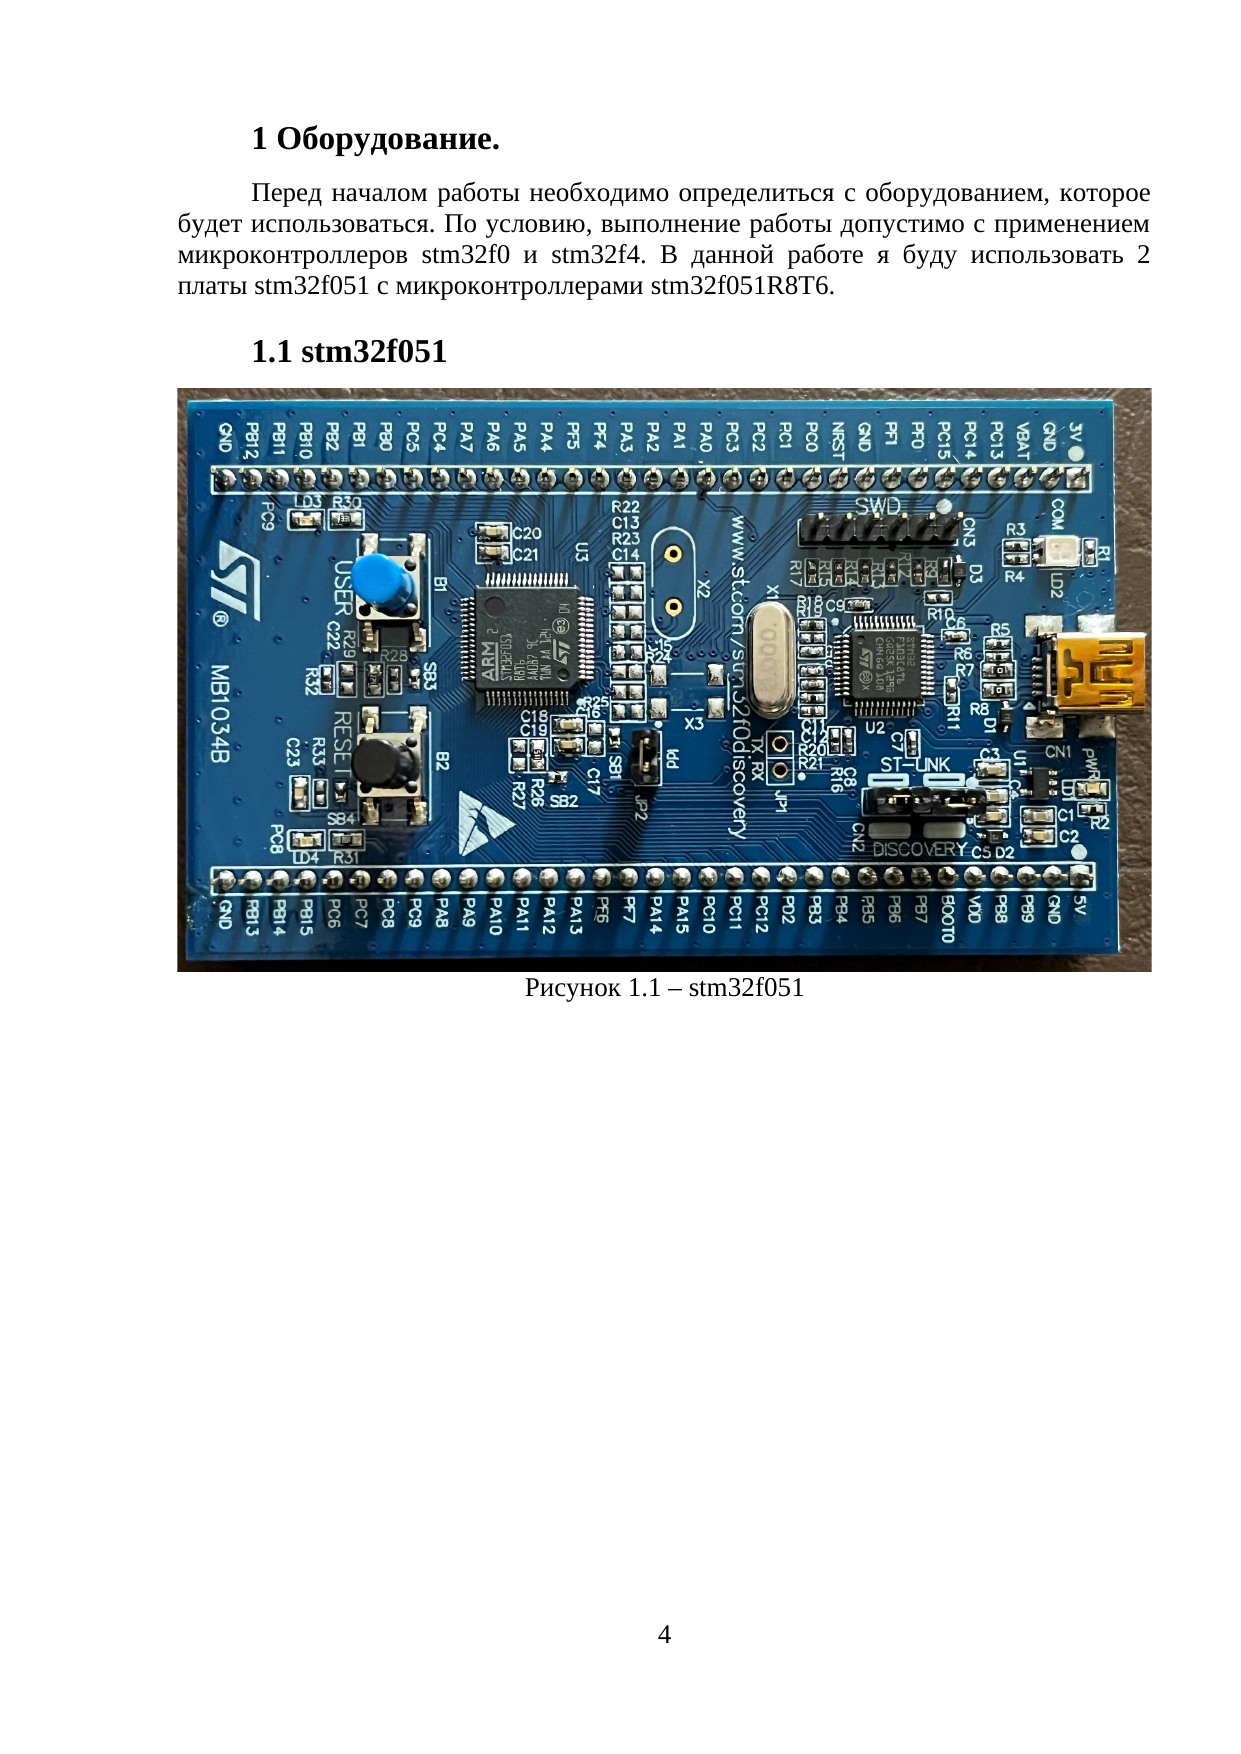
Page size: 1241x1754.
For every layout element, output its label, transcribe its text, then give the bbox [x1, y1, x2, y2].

picture [177, 388, 1152, 972]
text Перед началом работы необходимо определиться с оборудованием, которое будет использоваться. По условию, выполнение работы допустимо с применением микроконтроллеров stm32f0 и stm32f4. В данной работе я буду использовать 2 платы stm32f051 с микроконтроллерами stm32f051R8T6. [177, 176, 1152, 300]
subtitle 1.1 stm32f051 [251, 331, 1152, 370]
subtitle 1 Оборудование. [177, 118, 1152, 156]
text Рисунок 1.1 – stm32f051 [177, 972, 1152, 1002]
